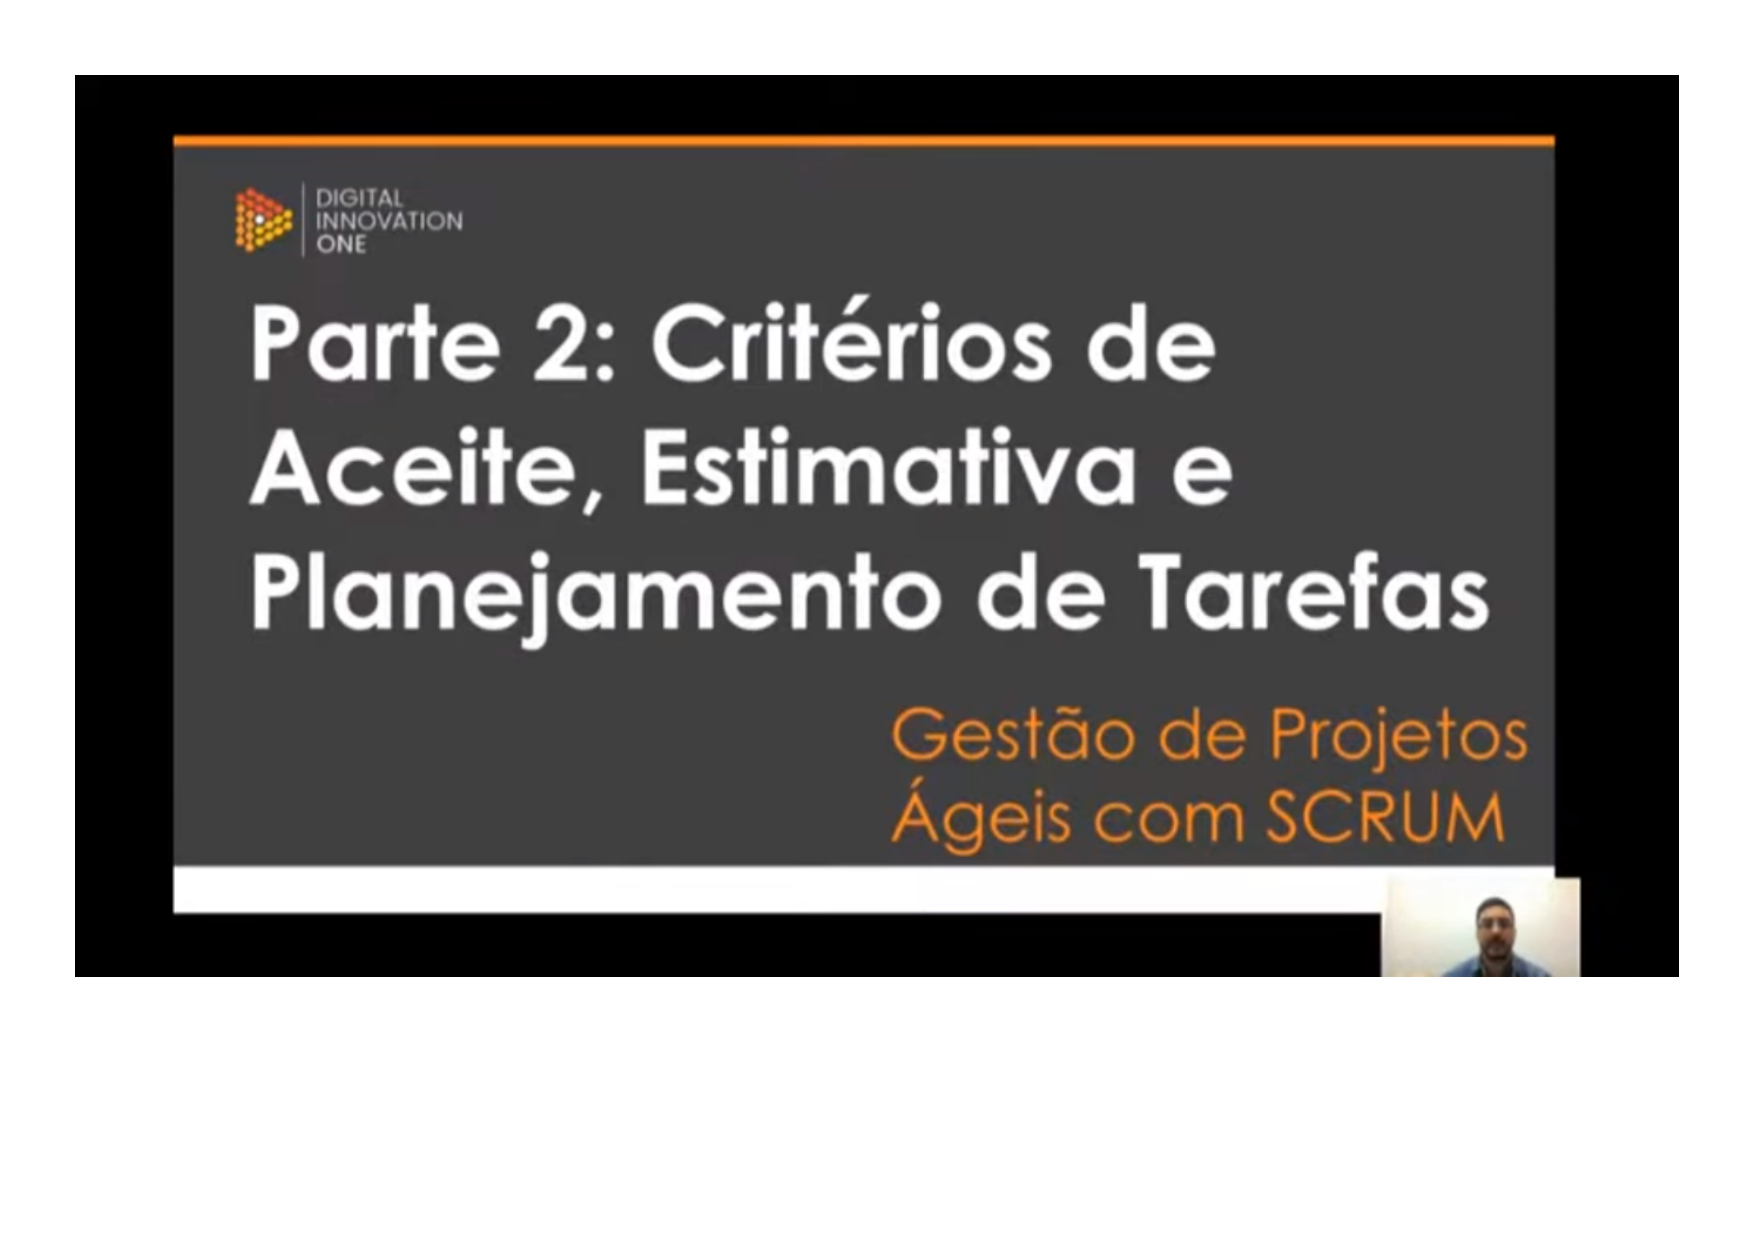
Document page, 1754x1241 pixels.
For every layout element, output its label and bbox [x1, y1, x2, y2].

picture [75, 75, 1679, 977]
